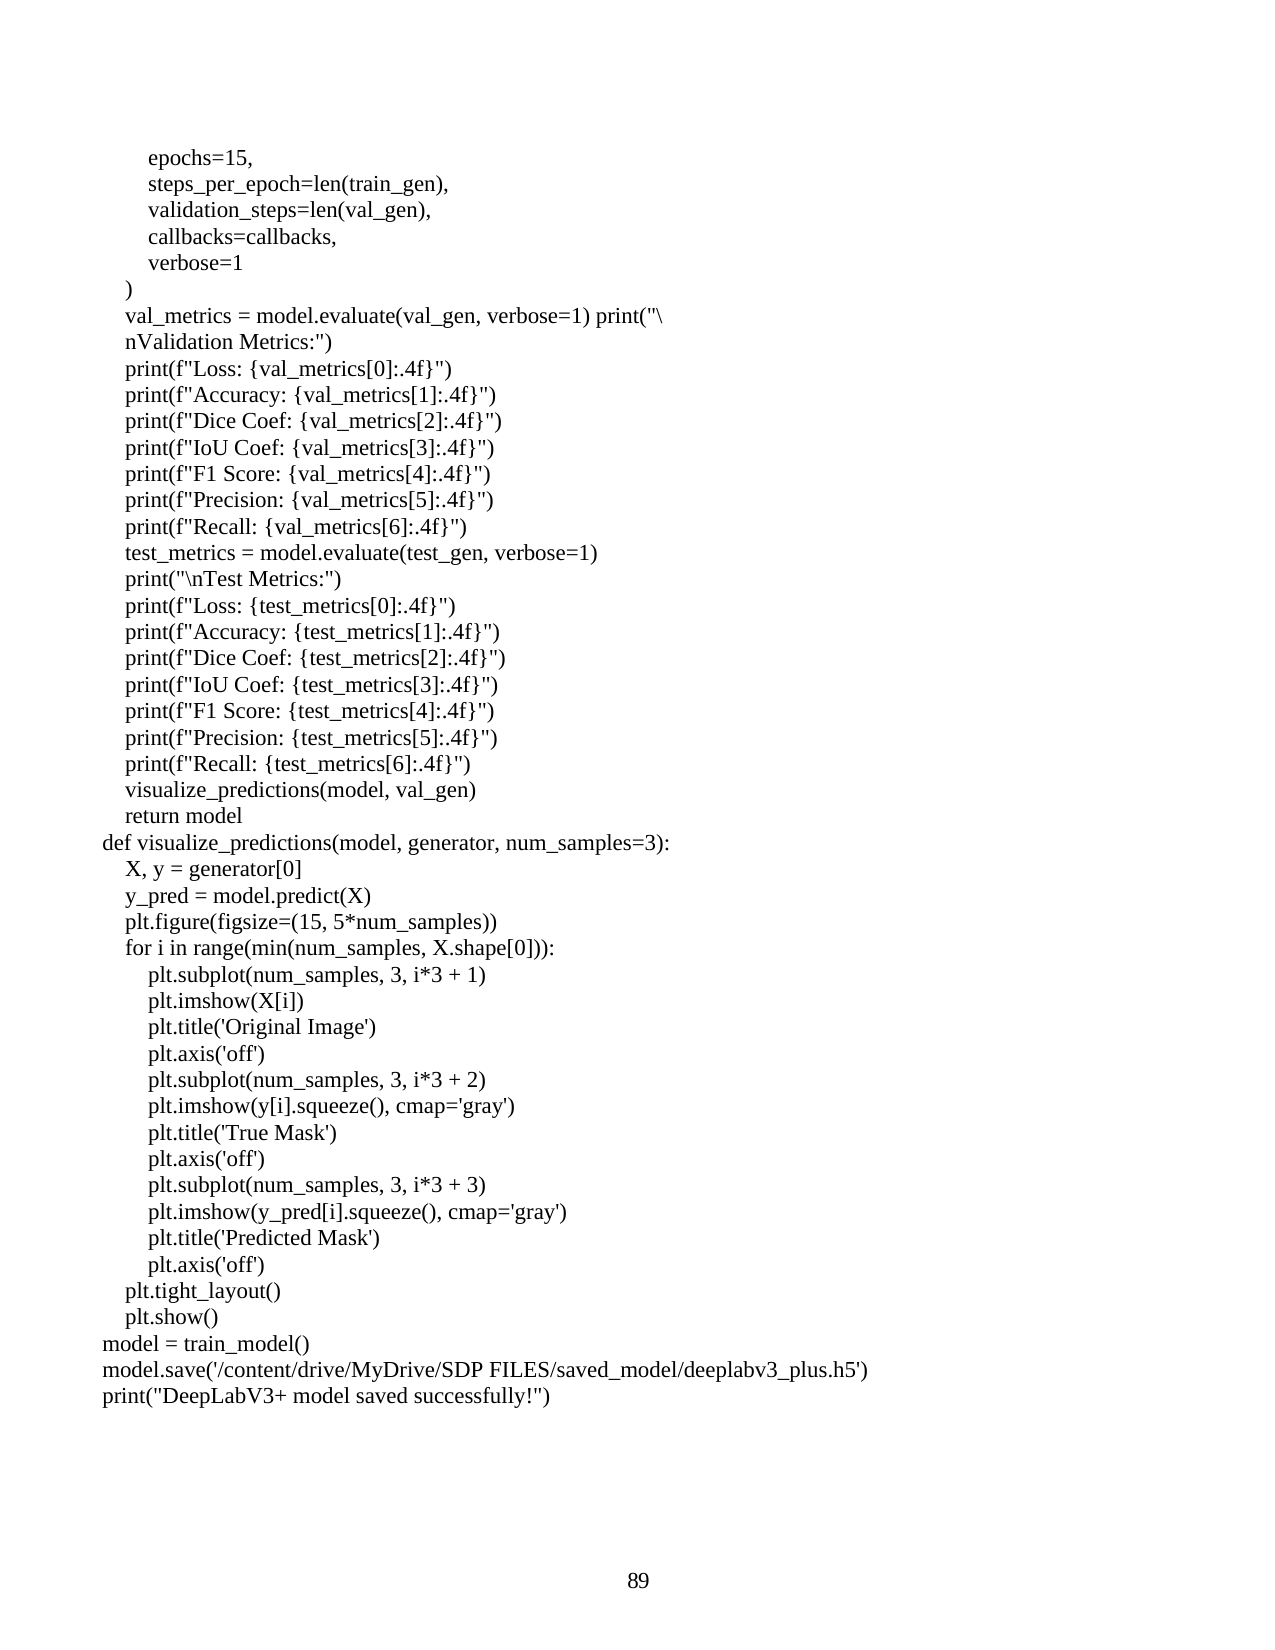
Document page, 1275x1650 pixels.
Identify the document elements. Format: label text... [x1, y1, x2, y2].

text model = train_model() [102, 1330, 1237, 1356]
text plt.axis('off') plt.subplot(num_samples, 3, i*3 + 3) [148, 1145, 488, 1198]
text val_metrics = model.evaluate(val_gen, verbose=1) print("\nValidation Metrics:") [125, 302, 757, 354]
text plt.axis('off') plt.tight_layout() plt.show() [125, 1251, 292, 1330]
text y_pred = model.predict(X) plt.figure(figsize=(15, 5*num_samples)) [125, 882, 498, 934]
text def visualize_predictions(model, generator, num_samples=3): X, y = generator[0] [102, 829, 679, 882]
text model.save('/content/drive/MyDrive/SDP FILES/saved_model/deeplabv3_plus.h5') print("DeepLabV3+ model saved successfully!") [102, 1356, 869, 1409]
text plt.imshow(y[i].squeeze(), cmap='gray') plt.title('True Mask') [148, 1092, 516, 1145]
text print(f"Loss: {test_metrics[0]:.4f}") print(f"Accuracy: {test_metrics[1]:.4f}") print(f"Dice Coef: {test_metrics[2]:.4f}") print(f"IoU Coef: {test_metrics[3]:.4f}") print(f"F1 Score: {test_metrics[4]:.4f}") print(f"Precision: {test_metrics[5]:.4f}") print(f"Recall: {test_metrics[6]:.4f}") visualize_predictions(model, val_gen) return model [125, 592, 529, 829]
text plt.imshow(y_pred[i].squeeze(), cmap='gray') plt.title('Predicted Mask') [148, 1198, 568, 1251]
text print(f"Loss: {val_metrics[0]:.4f}") print(f"Accuracy: {val_metrics[1]:.4f}") print(f"Dice Coef: {val_metrics[2]:.4f}") print(f"IoU Coef: {val_metrics[3]:.4f}") print(f"F1 Score: {val_metrics[4]:.4f}") print(f"Precision: {val_metrics[5]:.4f}") print(f"Recall: {val_metrics[6]:.4f}") [125, 354, 529, 539]
text test_metrics = model.evaluate(test_gen, verbose=1) print("\nTest Metrics:") [125, 539, 624, 592]
text verbose=1 [148, 249, 1237, 276]
text for i in range(min(num_samples, X.shape[0])): plt.subplot(num_samples, 3, i*3 + 1) plt.imshow(X[i]) [125, 934, 624, 1013]
text epochs=15, steps_per_epoch=len(train_gen), validation_steps=len(val_gen), callbacks=callbacks, [148, 144, 453, 249]
text plt.title('Original Image') plt.axis('off') plt.subplot(num_samples, 3, i*3 + 2) [148, 1013, 488, 1092]
text ) [125, 276, 1237, 302]
